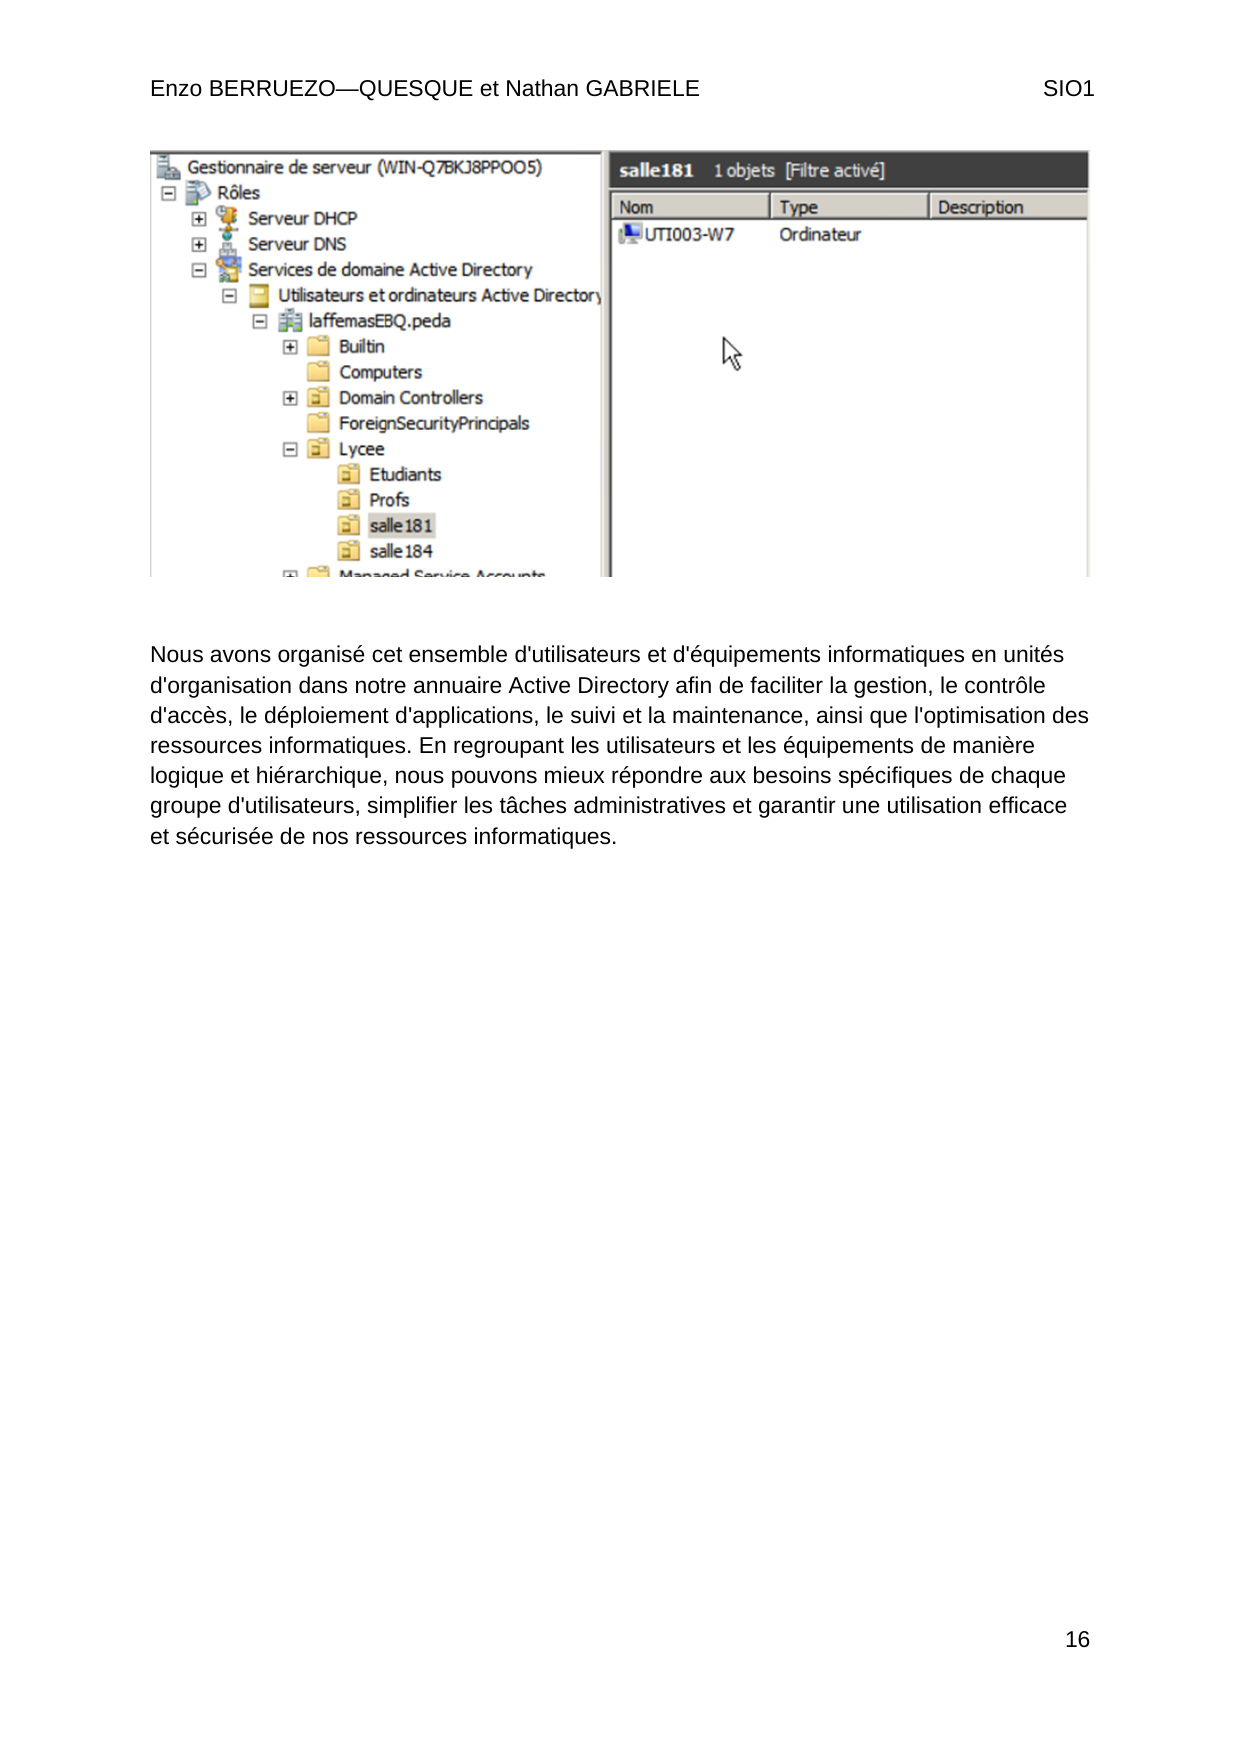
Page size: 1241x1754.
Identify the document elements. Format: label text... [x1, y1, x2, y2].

picture [150, 150, 1091, 577]
text Nous avons organisé cet ensemble d'utilisateurs et d'équipements informatiques en unités d'organisation dans notre annuaire Active Directory afin de faciliter la gestion, le contrôle d'accès, le déploiement d'applications, le suivi et la maintenance, ainsi que l'optimisation des ressources informatiques. En regroupant les utilisateurs et les équipements de manière logique et hiérarchique, nous pouvons mieux répondre aux besoins spécifiques de chaque groupe d'utilisateurs, simplifier les tâches administratives et garantir une utilisation efficace et sécurisée de nos ressources informatiques. [150, 641, 1090, 849]
